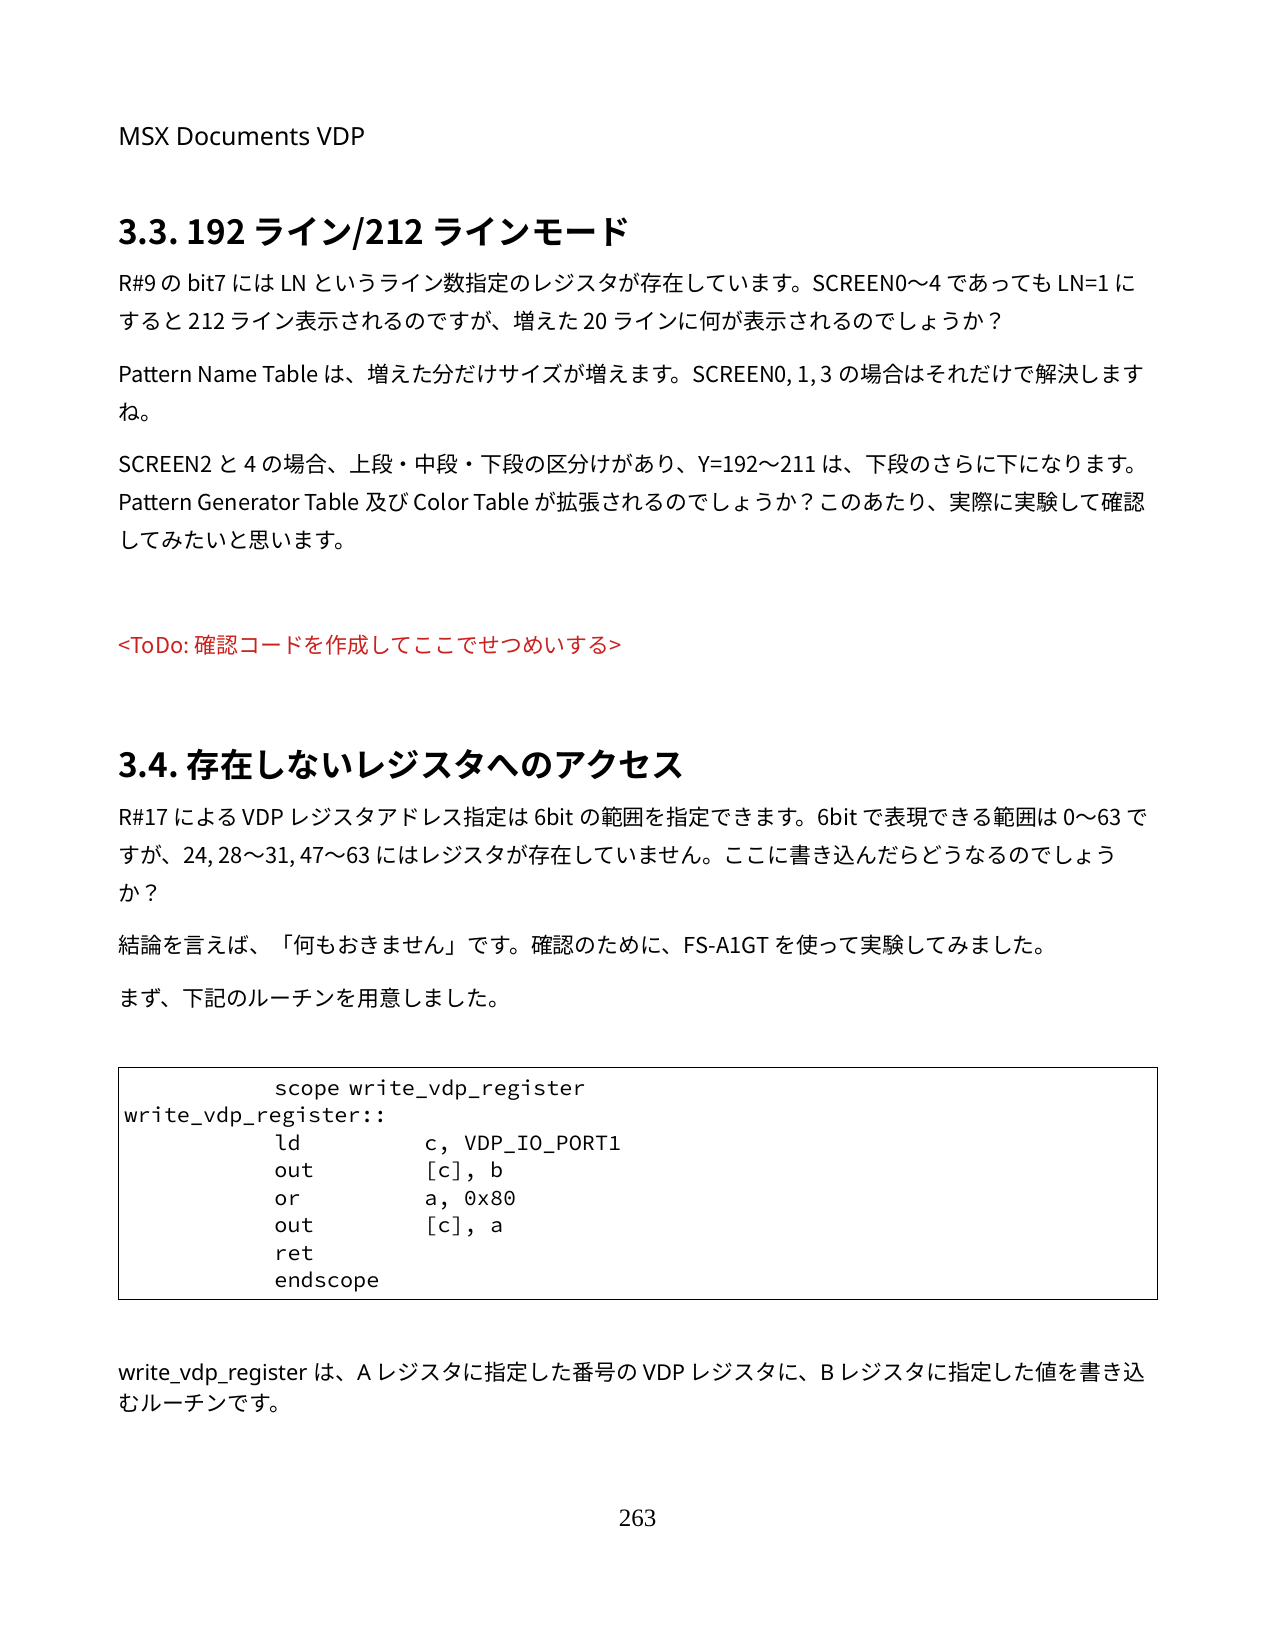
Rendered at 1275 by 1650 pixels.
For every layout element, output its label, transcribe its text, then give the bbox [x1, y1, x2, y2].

text write_vdp_register は、Aレジスタに指定した番号の VDPレジスタに、Bレジスタに指定した値を書き込むルーチンです。 [118, 1354, 1157, 1418]
text 結論を言えば、「何もおきません」です。確認のために、FS-A1GT を使って実験してみました。 [118, 928, 1157, 960]
subtitle 3.4. 存在しないレジスタへのアクセス [118, 739, 1157, 787]
subtitle 3.3. 192ライン/212ラインモード [118, 206, 1157, 254]
text Pattern Name Table は、増えた分だけサイズが増えます。SCREEN0, 1, 3 の場合はそれだけで解決しますね。 [118, 357, 1157, 426]
text SCREEN2 と 4 の場合、上段・中段・下段の区分けがあり、Y=192～211 は、下段のさらに下になります。Pattern Generator Table 及び Color Table が拡張されるのでしょうか？このあたり、実際に実験して確認してみたいと思います。 [118, 447, 1157, 555]
table_header scope write_vdp_register write_vdp_register:: ld c, VDP_IO_PORT1 out [c], b or a, 0x80 out [c], a ret endscope [119, 1068, 1157, 1299]
text R#9のbit7には LN というライン数指定のレジスタが存在しています。SCREEN0～4であっても LN=1 にすると 212ライン表示されるのですが、増えた20ラインに何が表示されるのでしょうか？ [118, 266, 1157, 336]
text <ToDo: 確認コードを作成してここでせつめいする> [118, 628, 1157, 660]
text R#17 によるVDPレジスタアドレス指定は 6bit の範囲を指定できます。6bit で表現できる範囲は 0～63 ですが、24, 28～31, 47～63 にはレジスタが存在していません。ここに書き込んだらどうなるのでしょうか？ [118, 800, 1157, 907]
text まず、下記のルーチンを用意しました。 [118, 981, 1157, 1012]
